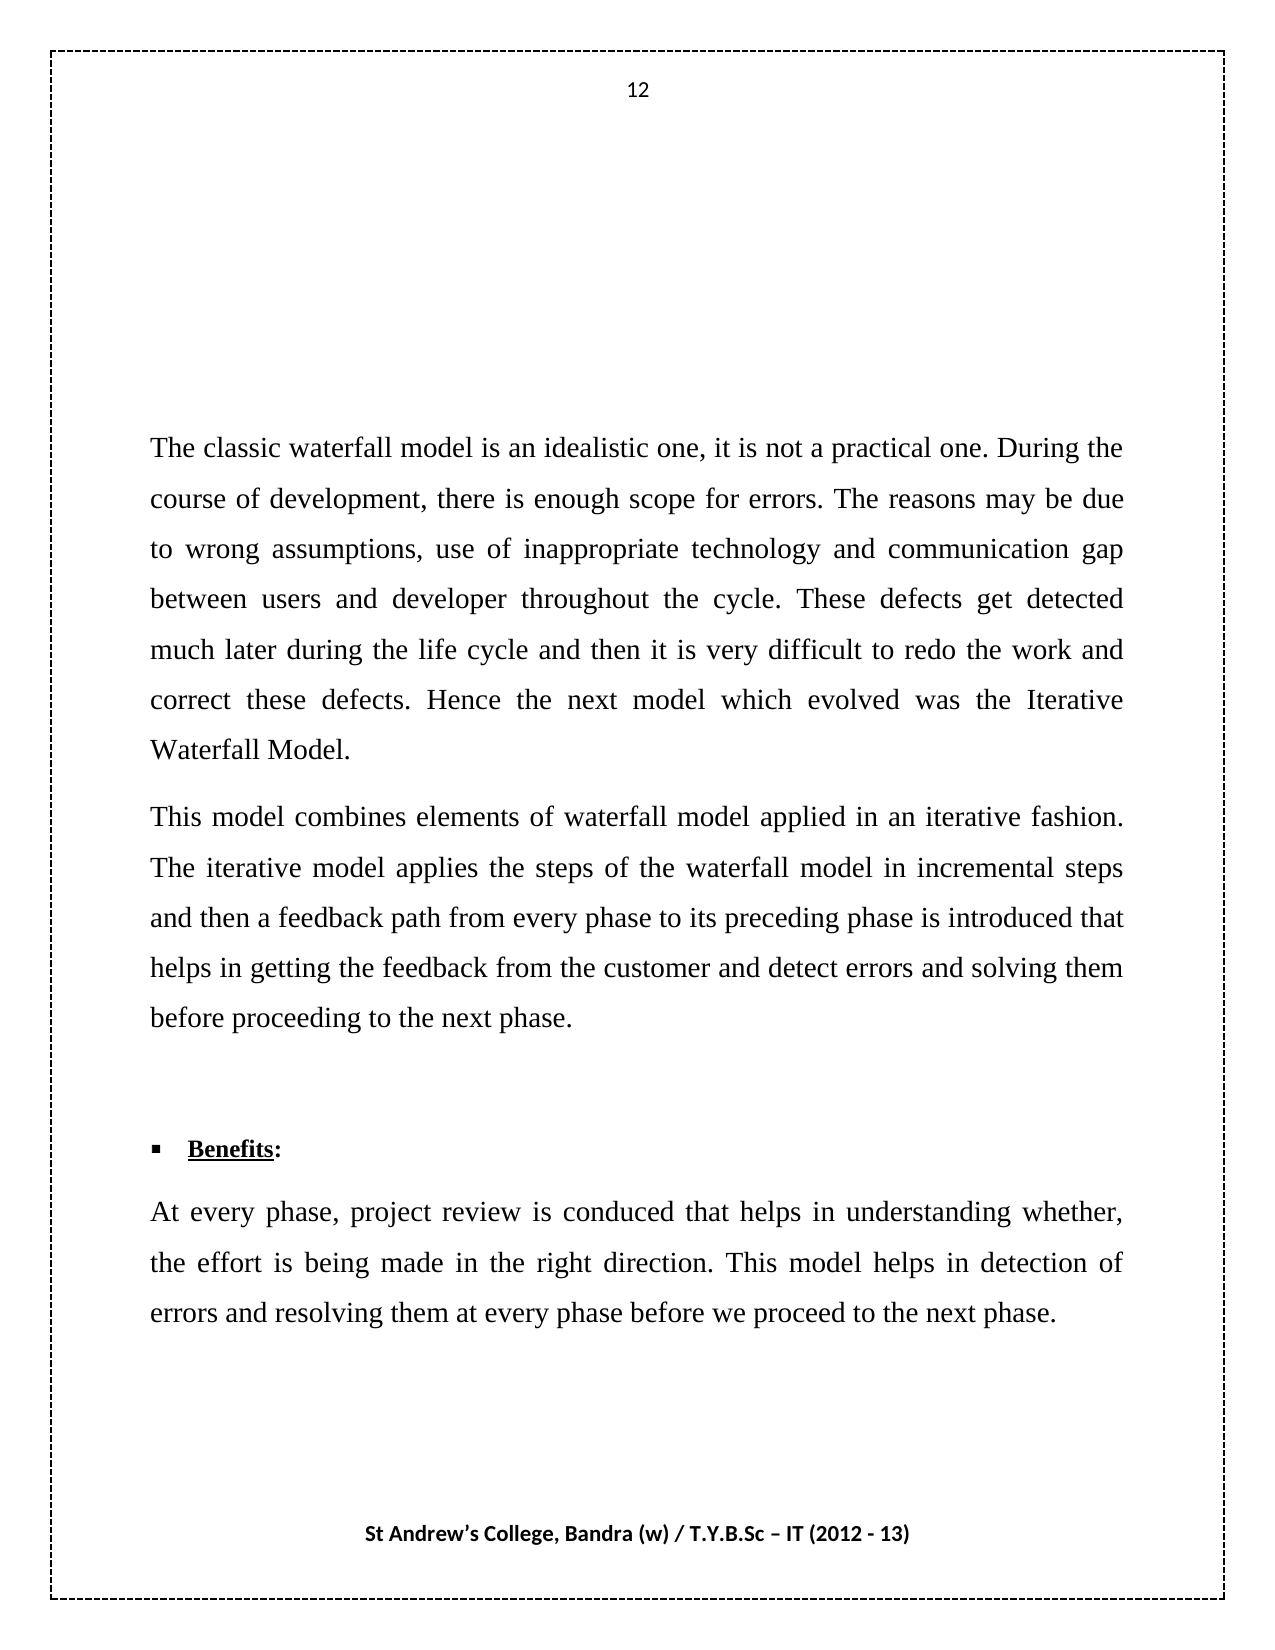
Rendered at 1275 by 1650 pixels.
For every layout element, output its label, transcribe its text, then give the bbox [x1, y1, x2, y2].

text At every phase, project review is conduced that helps in understanding whether, the effort is being made in the right direction. This model helps in detection of errors and resolving them at every phase before we proceed to the next phase. [150, 1194, 1125, 1328]
text The classic waterfall model is an idealistic one, it is not a practical one. During the course of development, there is enough scope for errors. The reasons may be due to wrong assumptions, use of inappropriate technology and communication gap between users and developer throughout the cycle. These defects get detected much later during the life cycle and then it is very difficult to redo the work and correct these defects. Hence the next model which evolved was the Iterative Waterfall Model. [150, 431, 1125, 766]
text This model combines elements of waterfall model applied in an iterative fashion. The iterative model applies the steps of the waterfall model in incremental steps and then a feedback path from every phase to its preceding phase is introduced that helps in getting the feedback from the customer and detect errors and solving them before proceeding to the next phase. [150, 799, 1125, 1034]
list Benefits: [150, 1134, 1125, 1163]
